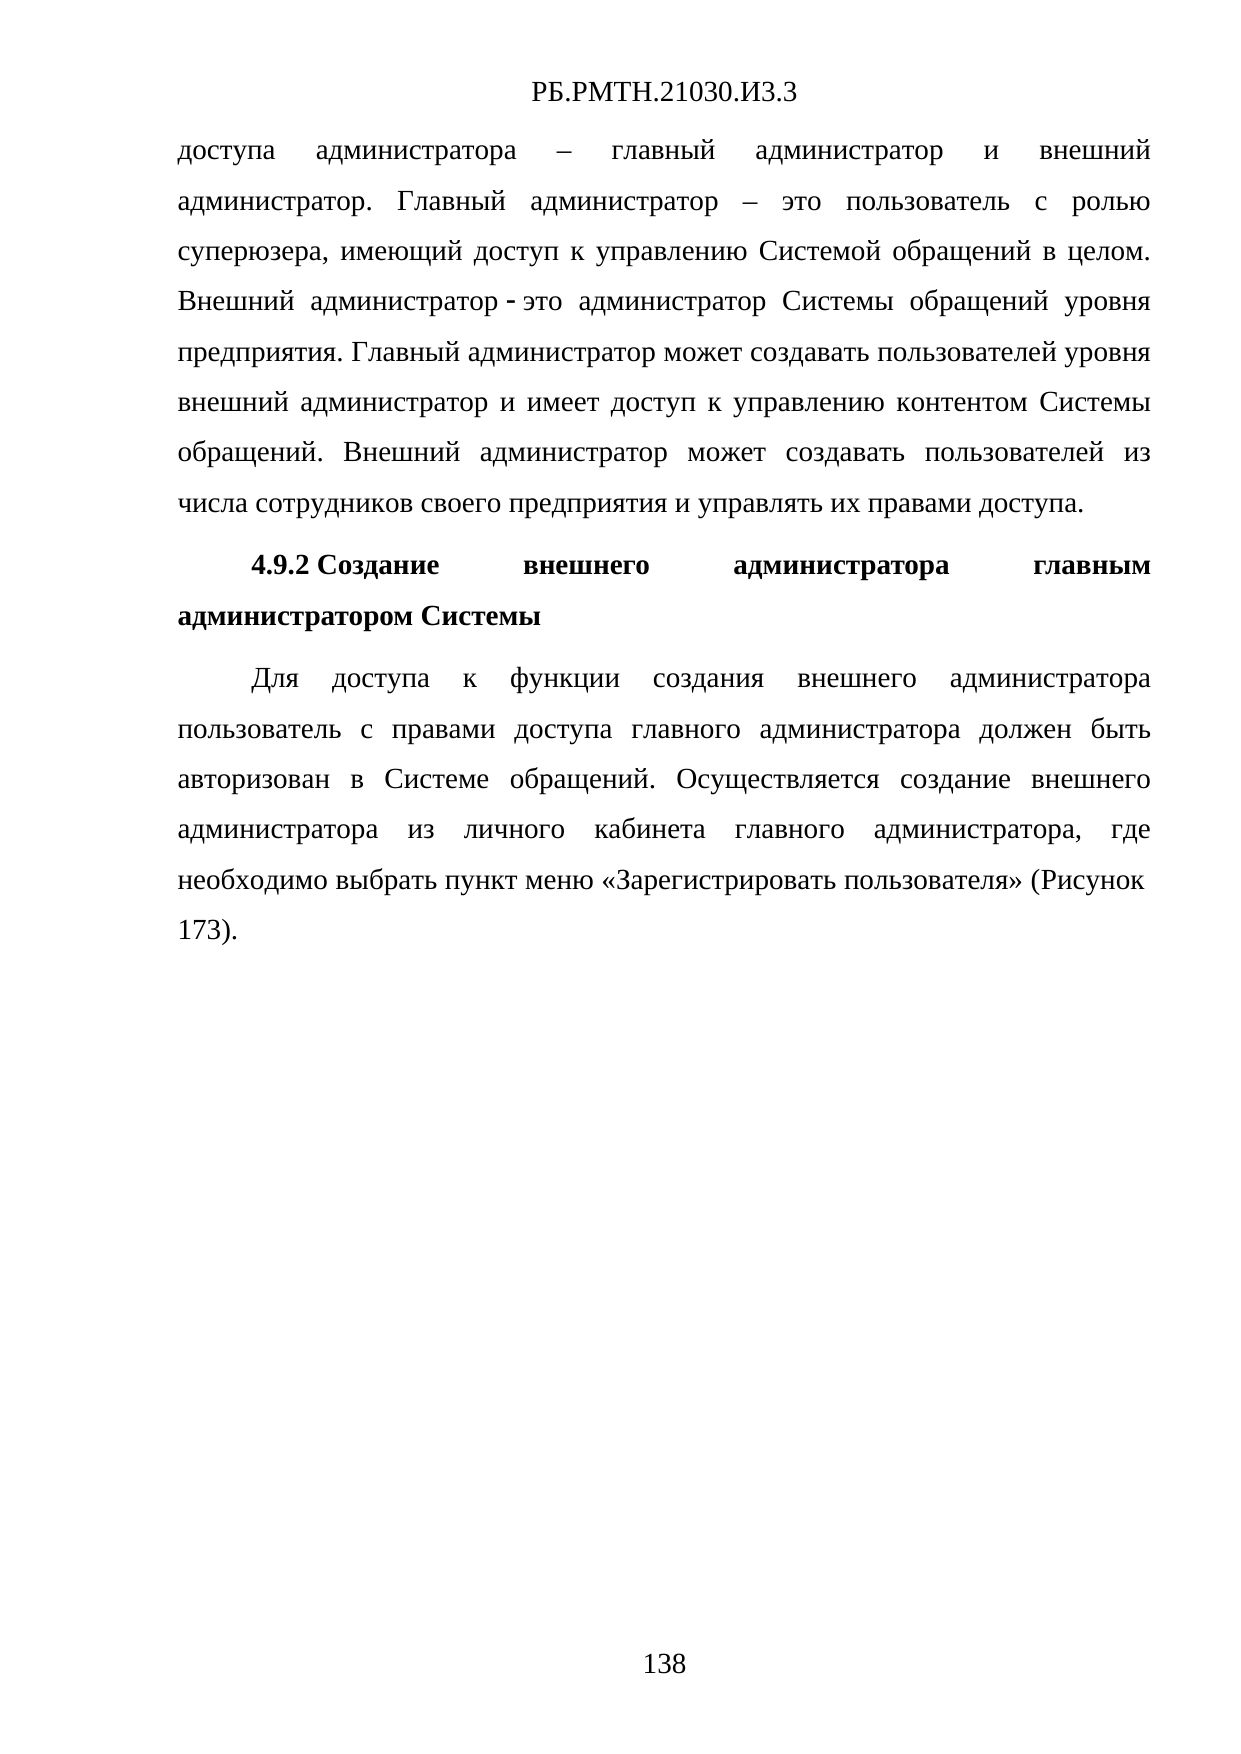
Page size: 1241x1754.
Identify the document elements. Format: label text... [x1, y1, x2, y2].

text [177, 132, 1152, 518]
text Для доступа к функции создания внешнего администратора пользователь с правами доступа главного администратора должен быть авторизован в Системе обращений. Осуществляется создание внешнего администратора из личного кабинета главного администратора, где необходимо выбрать пункт меню «Зарегистрировать пользователя» (Рисунок 173). [177, 661, 1152, 946]
subtitle Создание внешнего администратора главным администратором Системы [177, 547, 1152, 631]
